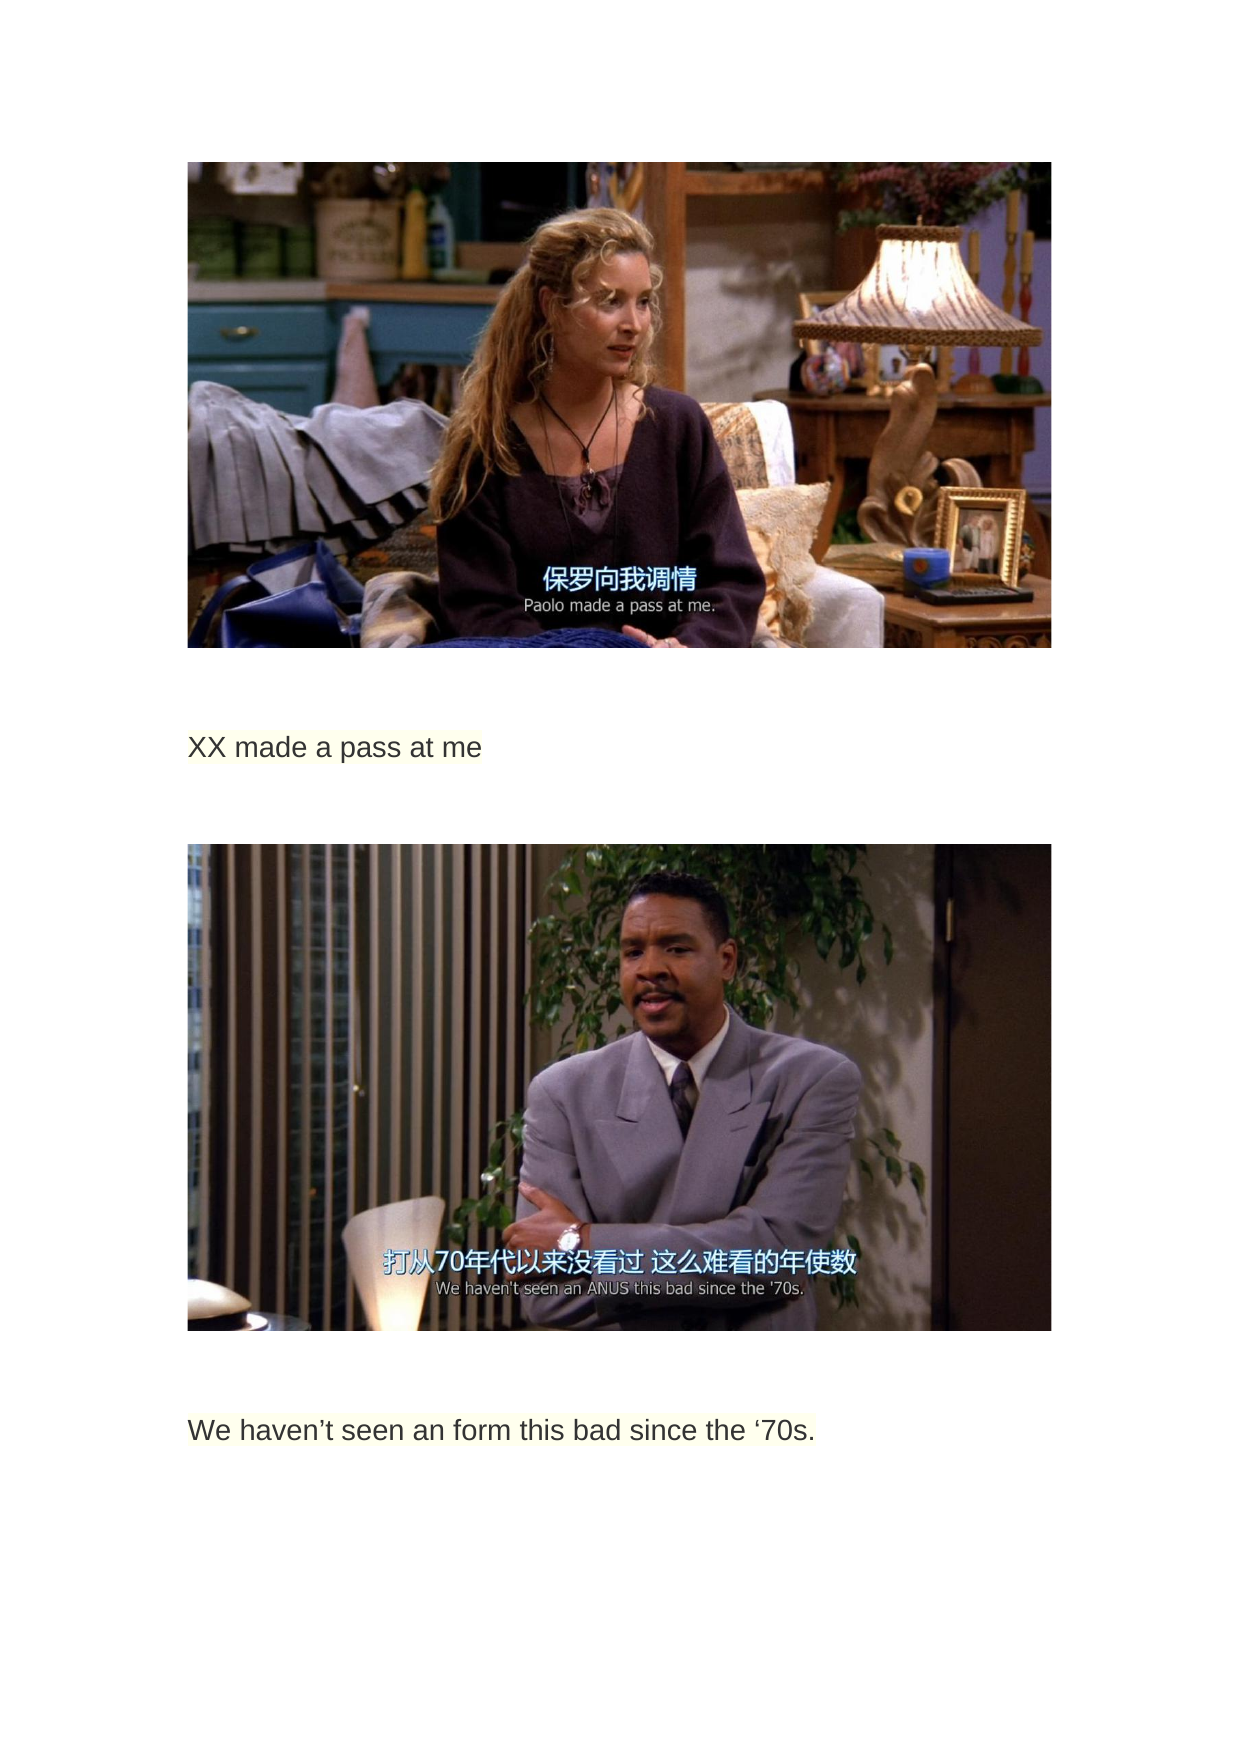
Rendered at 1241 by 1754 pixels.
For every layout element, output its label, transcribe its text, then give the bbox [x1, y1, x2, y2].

list XX made a pass at me [187, 714, 1053, 779]
list We haven’t seen an form this bad since the ‘70s. [187, 1397, 1053, 1462]
picture [187, 844, 1052, 1331]
picture [187, 162, 1052, 648]
